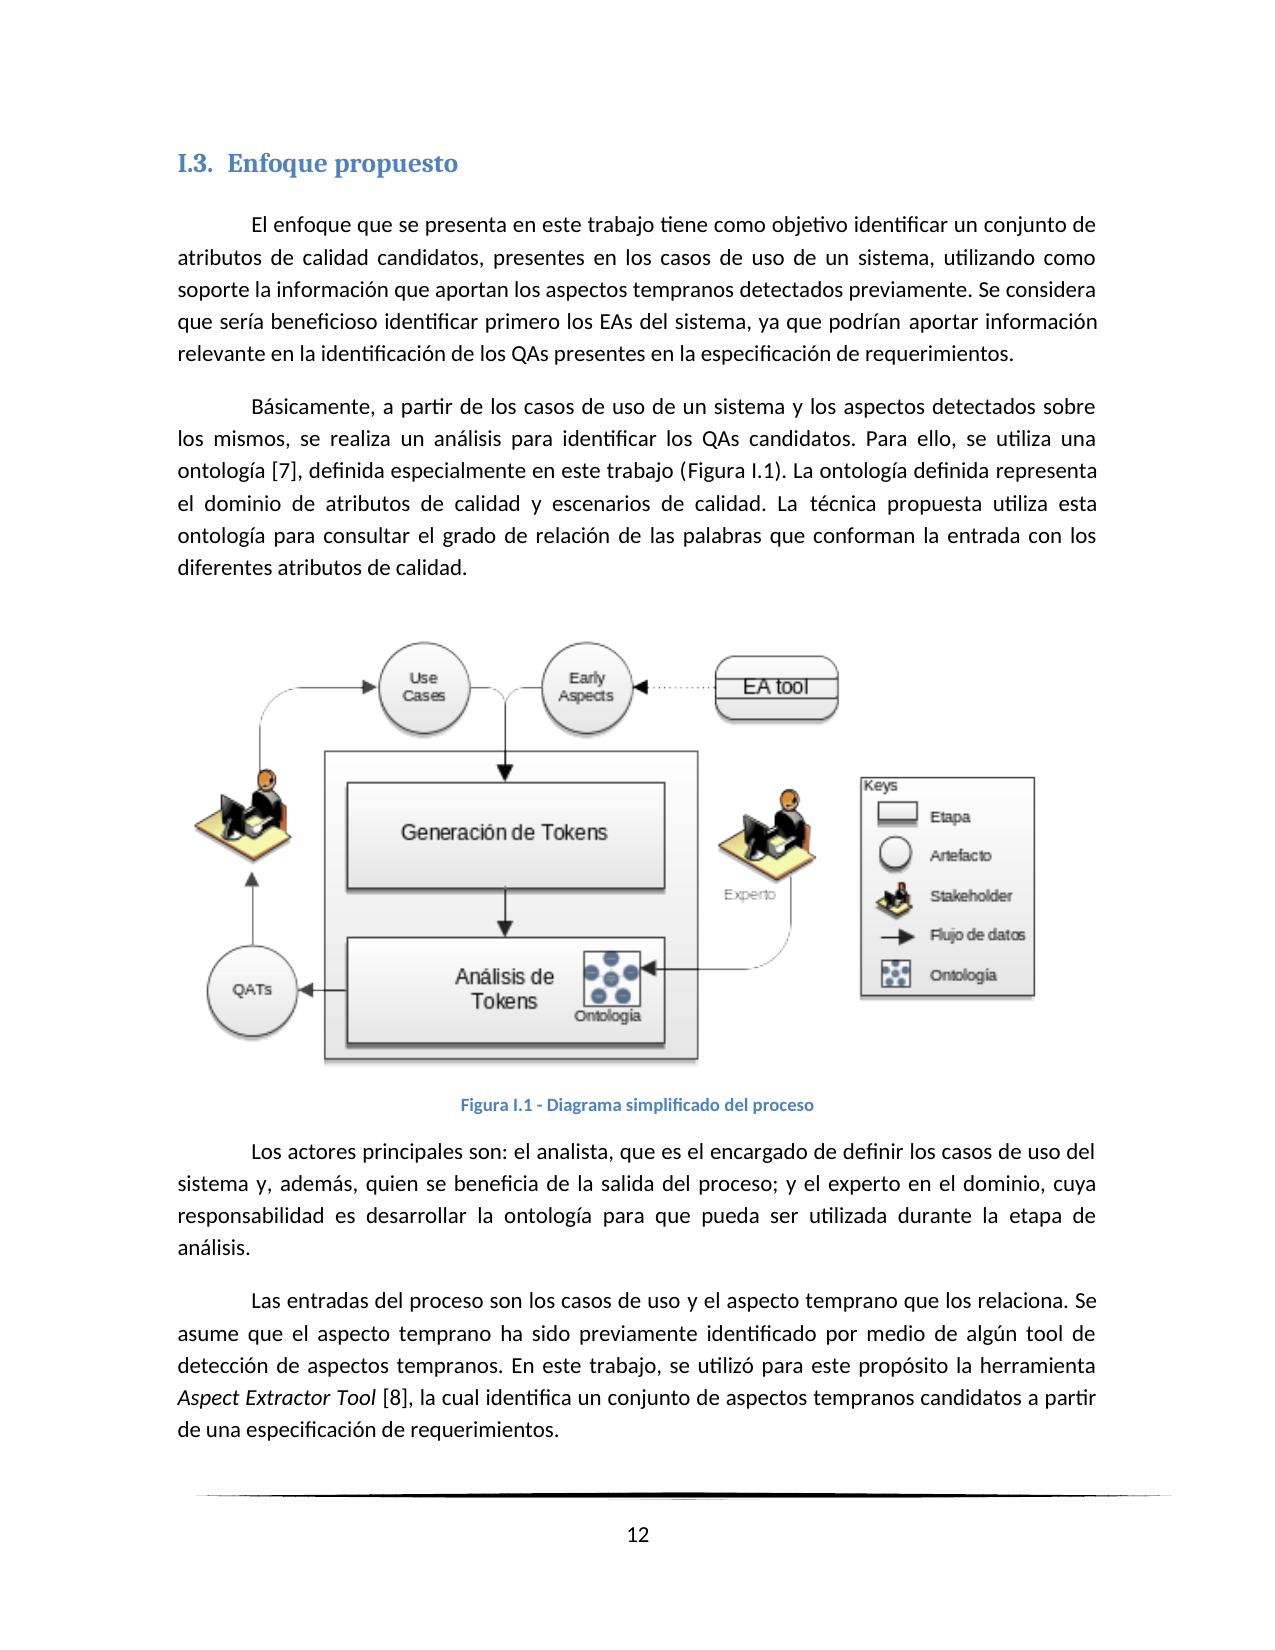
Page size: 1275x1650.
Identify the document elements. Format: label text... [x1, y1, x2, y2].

picture [195, 1492, 1172, 1500]
text Básicamente, a partir de los casos de uso de un sistema y los aspectos detectados sobre los mismos, se realiza un análisis para identificar los QAs candidatos. Para ello, se utiliza una ontología , definida especialmente en este trabajo (). La ontología definida representa el dominio de atributos de calidad y escenarios de calidad. La técnica propuesta utiliza esta ontología para consultar el grado de relación de las palabras que conforman la entrada con los diferentes atributos de calidad. [177, 392, 1098, 581]
text Las entradas del proceso son los casos de uso y el aspecto temprano que los relaciona. Se asume que el aspecto temprano ha sido previamente identificado por medio de algún tool de detección de aspectos tempranos. En este trabajo, se utilizó para este propósito la herramienta Aspect Extractor Tool , la cual identifica un conjunto de aspectos tempranos candidatos a partir de una especificación de requerimientos. [177, 1286, 1098, 1443]
subtitle Enfoque propuesto [177, 148, 1098, 179]
text Los actores principales son: el analista, que es el encargado de definir los casos de uso del sistema y, además, quien se beneficia de la salida del proceso; y el experto en el dominio, cuya responsabilidad es desarrollar la ontología para que pueda ser utilizada durante la etapa de análisis. [177, 1137, 1098, 1261]
text El enfoque que se presenta en este trabajo tiene como objetivo identificar un conjunto de atributos de calidad candidatos, presentes en los casos de uso de un sistema, utilizando como soporte la información que aportan los aspectos tempranos detectados previamente. Se considera que sería beneficioso identificar primero los EAs del sistema, ya que podrían aportar información relevante en la identificación de los QAs presentes en la especificación de requerimientos. [177, 211, 1098, 367]
